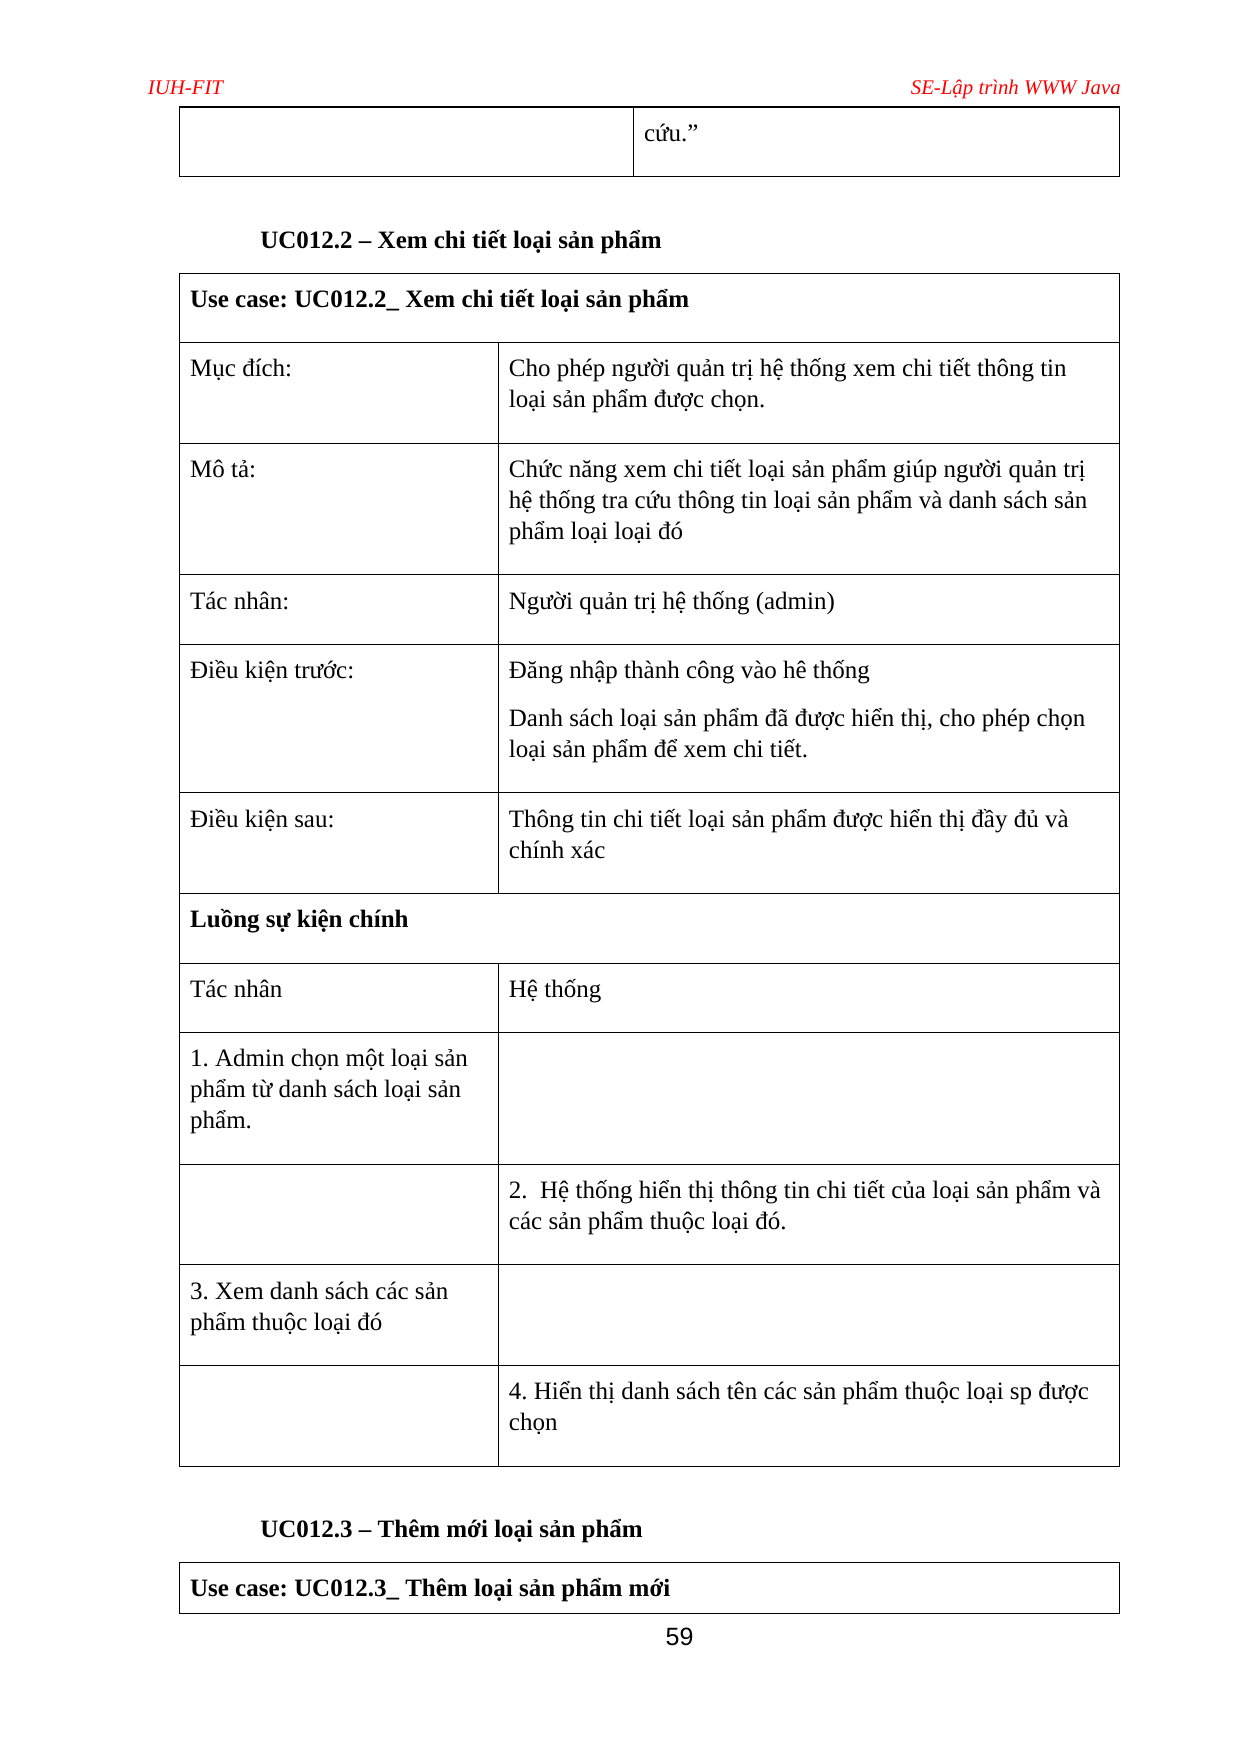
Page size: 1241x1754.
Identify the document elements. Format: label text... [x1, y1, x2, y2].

table_cell Thông tin chi tiết loại sản phẩm được hiển thị đầy đủ và chính xác [499, 793, 1119, 893]
list UC012.3 – Thêm mới loại sản phẩm [260, 1514, 1152, 1543]
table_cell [634, 108, 1119, 176]
table_cell 4. Hiển thị danh sách tên các sản phẩm thuộc loại sp được chọn [499, 1366, 1119, 1466]
table_cell Luồng sự kiện chính [180, 894, 1119, 962]
table_cell Hệ thống [499, 964, 1119, 1032]
table_cell Cho phép người quản trị hệ thống xem chi tiết thông tin loại sản phẩm được chọn. [499, 343, 1119, 443]
table_cell [180, 1366, 498, 1466]
table_cell 1. Admin chọn một loại sản phẩm từ danh sách loại sản phẩm. [180, 1033, 498, 1164]
table_cell [499, 1265, 1119, 1365]
table_cell Tác nhân: [180, 575, 498, 644]
table_cell Đăng nhập thành công vào hê thống Danh sách loại sản phẩm đã được hiển thị, cho phép chọn loại sản phẩm để xem chi tiết. [499, 645, 1119, 792]
table_cell Tác nhân [180, 964, 498, 1032]
table_cell Mô tả: [180, 444, 498, 574]
table_cell 3. Xem danh sách các sản phẩm thuộc loại đó [180, 1265, 498, 1365]
table_header Use case: UC012.3_ Thêm loại sản phẩm mới [180, 1563, 1119, 1613]
table_cell [499, 1033, 1119, 1164]
table_cell Người quản trị hệ thống (admin) [499, 575, 1119, 644]
table_cell Mục đích: [180, 343, 498, 443]
table_cell Điều kiện trước: [180, 645, 498, 792]
table_cell 2. Hệ thống hiển thị thông tin chi tiết của loại sản phẩm và các sản phẩm thuộc loại đó. [499, 1165, 1119, 1264]
table_header Use case: UC012.2_ Xem chi tiết loại sản phẩm [180, 274, 1119, 342]
table_cell Điều kiện sau: [180, 793, 498, 893]
list UC012.2 – Xem chi tiết loại sản phẩm [260, 225, 1152, 253]
table_cell [180, 1165, 498, 1264]
table_cell [180, 108, 633, 176]
table_cell Chức năng xem chi tiết loại sản phẩm giúp người quản trị hệ thống tra cứu thông tin loại sản phẩm và danh sách sản phẩm loại loại đó [499, 444, 1119, 574]
